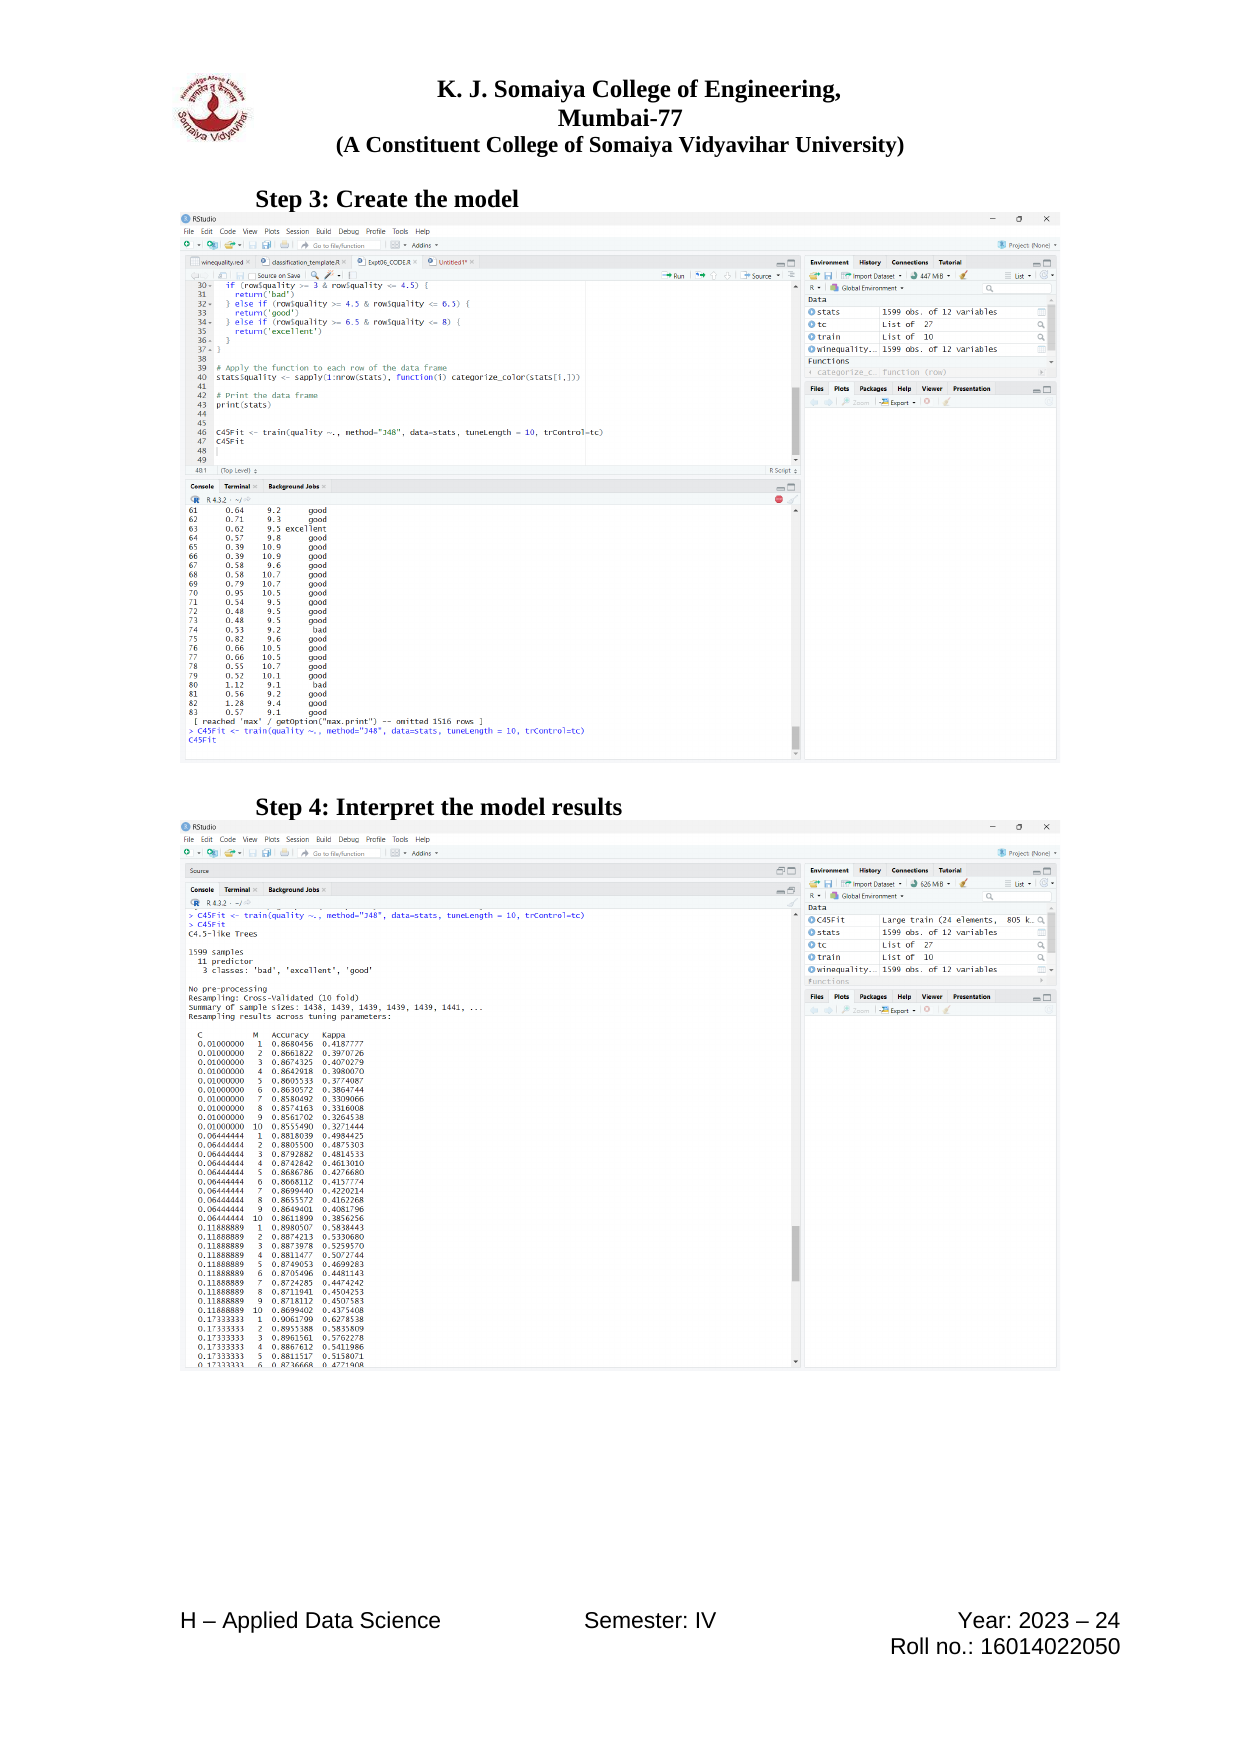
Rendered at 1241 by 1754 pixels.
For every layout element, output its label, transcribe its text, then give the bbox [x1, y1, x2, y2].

text Step 4: Interpret the model results [255, 792, 1060, 820]
picture [180, 820, 1060, 1371]
picture [180, 212, 1060, 763]
text Step 3: Create the model [255, 184, 1060, 212]
picture [172, 73, 254, 143]
